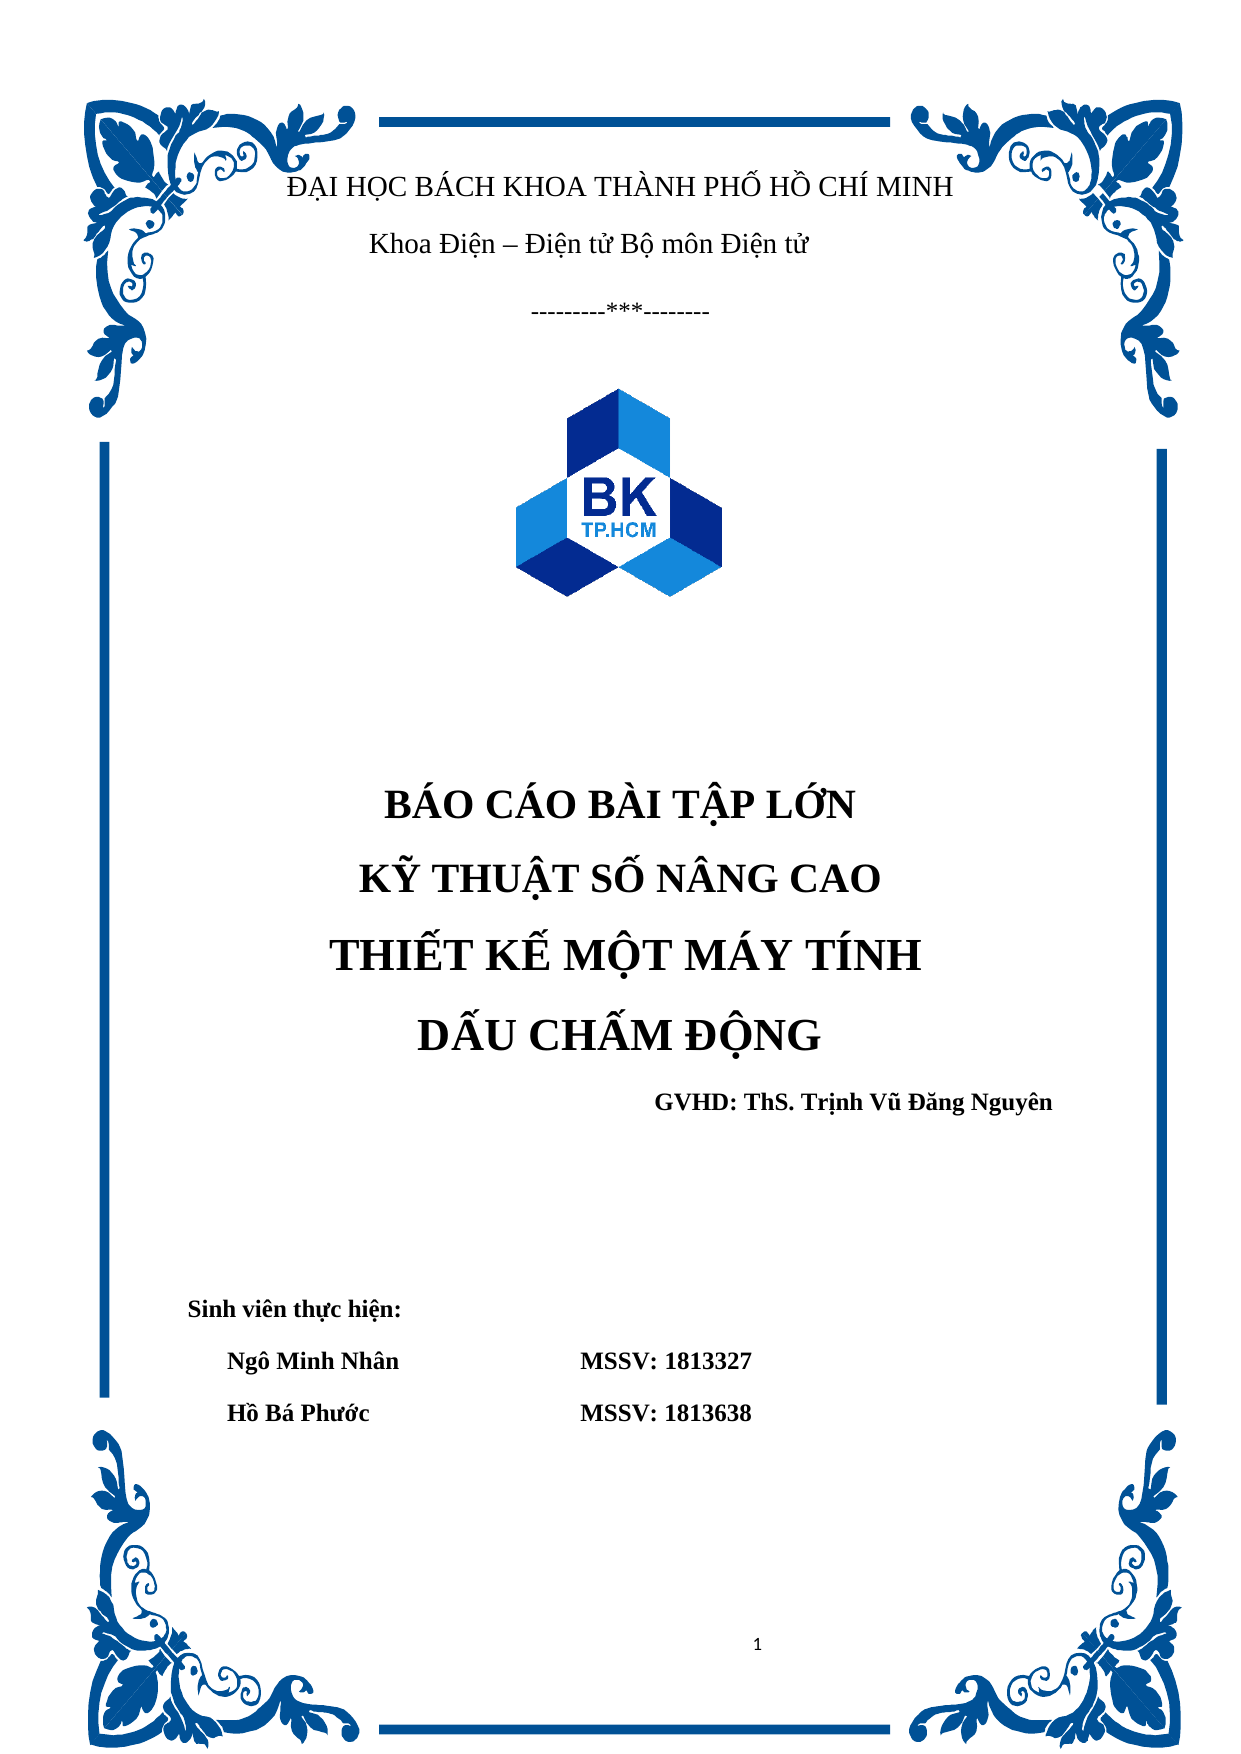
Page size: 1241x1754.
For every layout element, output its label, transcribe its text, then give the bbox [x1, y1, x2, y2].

text Ngô Minh Nhân MSSV: 1813327 [227, 1346, 1053, 1375]
picture [480, 372, 761, 627]
text Báo Cáo Bài Tập Lớn [187, 780, 1053, 828]
text THIẾT KẾ MỘT MÁY TÍNH [187, 928, 1053, 981]
text Sinh viên thực hiện: [187, 1294, 1053, 1323]
text KỸ THUẬT SỐ NÂNG CAO [187, 854, 1053, 902]
text Hồ Bá Phước MSSV: 1813638 [227, 1398, 1053, 1427]
text DẤU CHẤM ĐỘNG [187, 1007, 1053, 1060]
text Khoa Điện – Điện tử Bộ môn Điện tử [256, 226, 921, 260]
text GVHD: ThS. Trịnh Vũ Đăng Nguyên [233, 1087, 1053, 1115]
text ---------***-------- [187, 296, 1053, 325]
text ĐẠI HỌC BÁCH KHOA THÀNH PHỐ HỒ CHÍ MINH [187, 169, 1053, 202]
